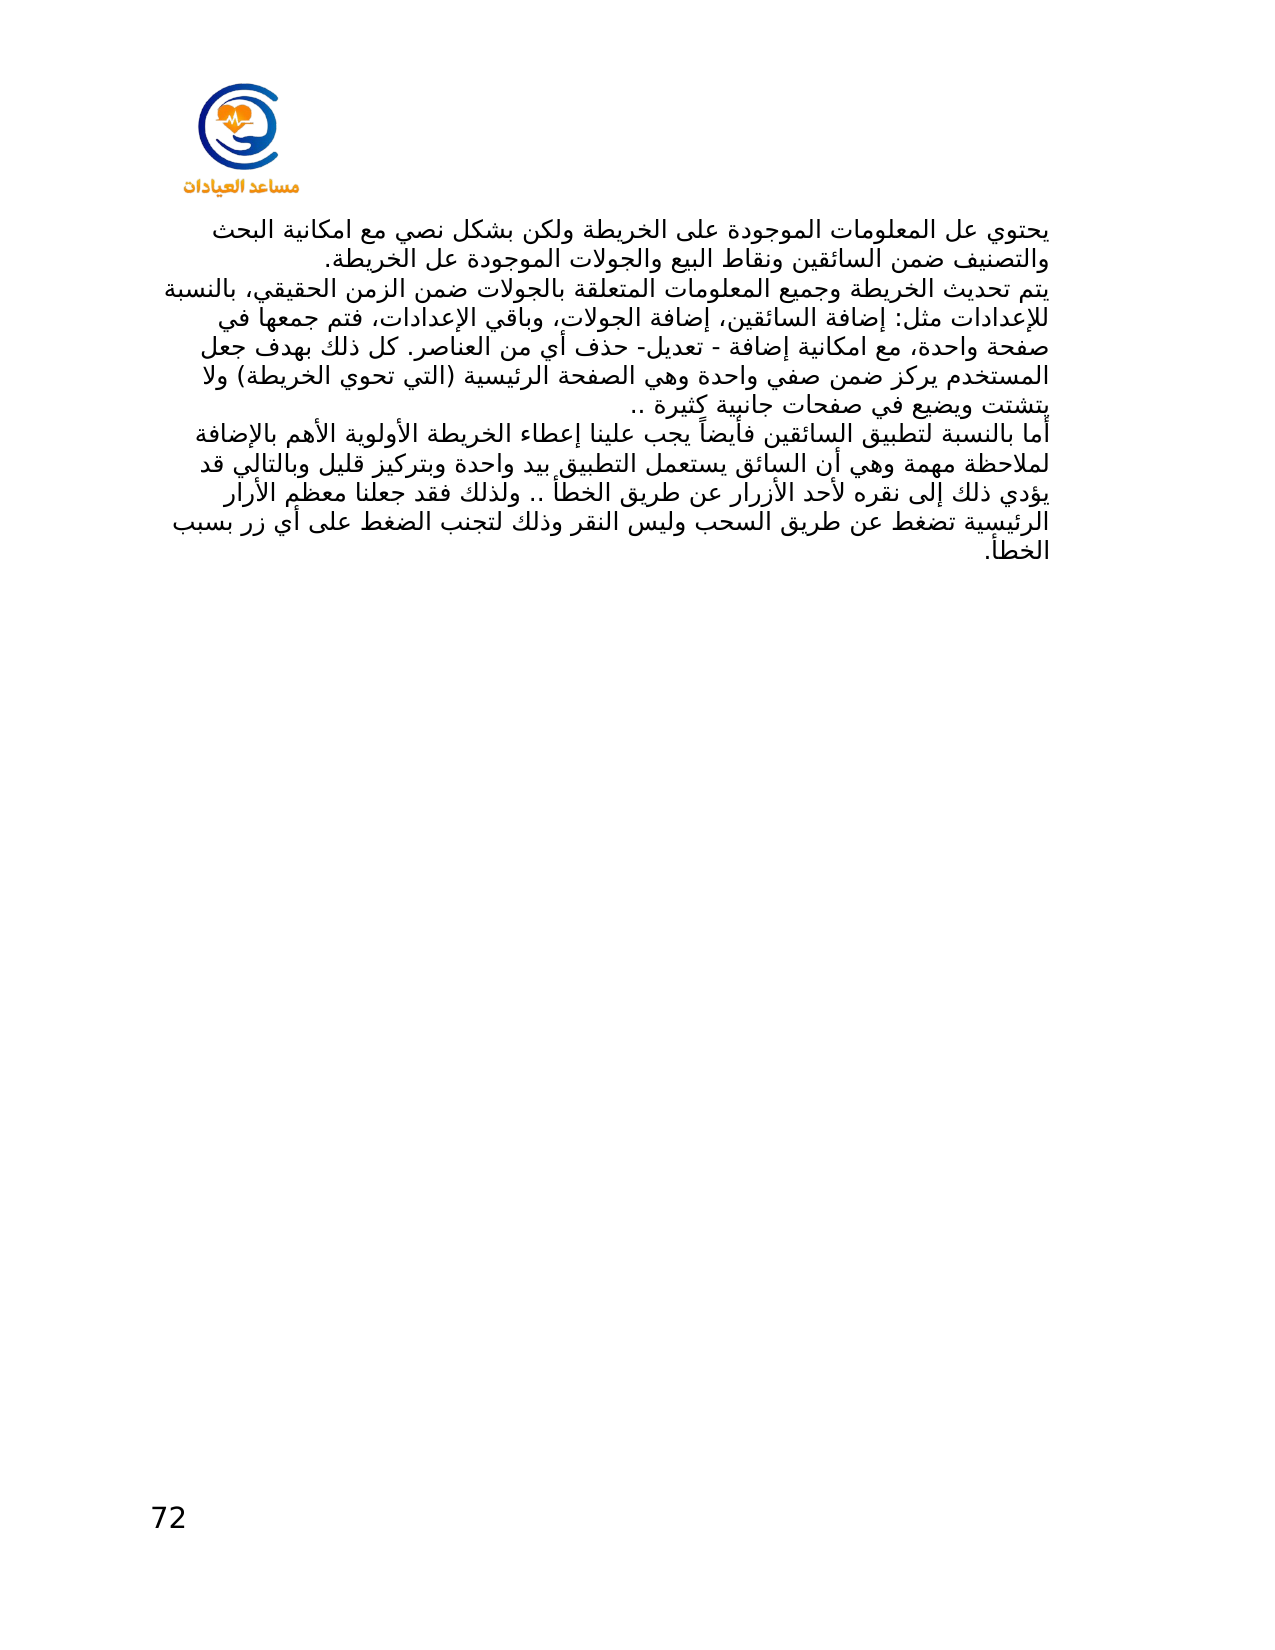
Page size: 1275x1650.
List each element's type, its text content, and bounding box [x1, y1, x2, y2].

text يتم تحديث الخريطة وجميع المعلومات المتعلقة بالجولات ضمن الزمن الحقيقي، بالنسبة للإعدادات مثل: إضافة السائقين، إضافة الجولات، وباقي الإعدادات، فتم جمعها في صفحة واحدة، مع امكانية إضافة - تعديل- حذف أي من العناصر. كل ذلك بهدف جعل المستخدم يركز ضمن صفي واحدة وهي الصفحة الرئيسية (التي تحوي الخريطة) ولا يتشتت ويضيع في صفحات جانبية كثيرة .. [150, 274, 1050, 420]
text أما بالنسبة لتطبيق السائقين فأيضاً يجب علينا إعطاء الخريطة الأولوية الأهم بالإضافة لملاحظة مهمة وهي أن السائق يستعمل التطبيق بيد واحدة وبتركيز قليل وبالتالي قد يؤدي ذلك إلى نقره لأحد الأزرار عن طريق الخطأ .. ولذلك فقد جعلنا معظم الأرار الرئيسية تضغط عن طريق السحب وليس النقر وذلك لتجنب الضغط على أي زر بسبب الخطأ. [150, 420, 1050, 566]
picture [149, 75, 345, 216]
